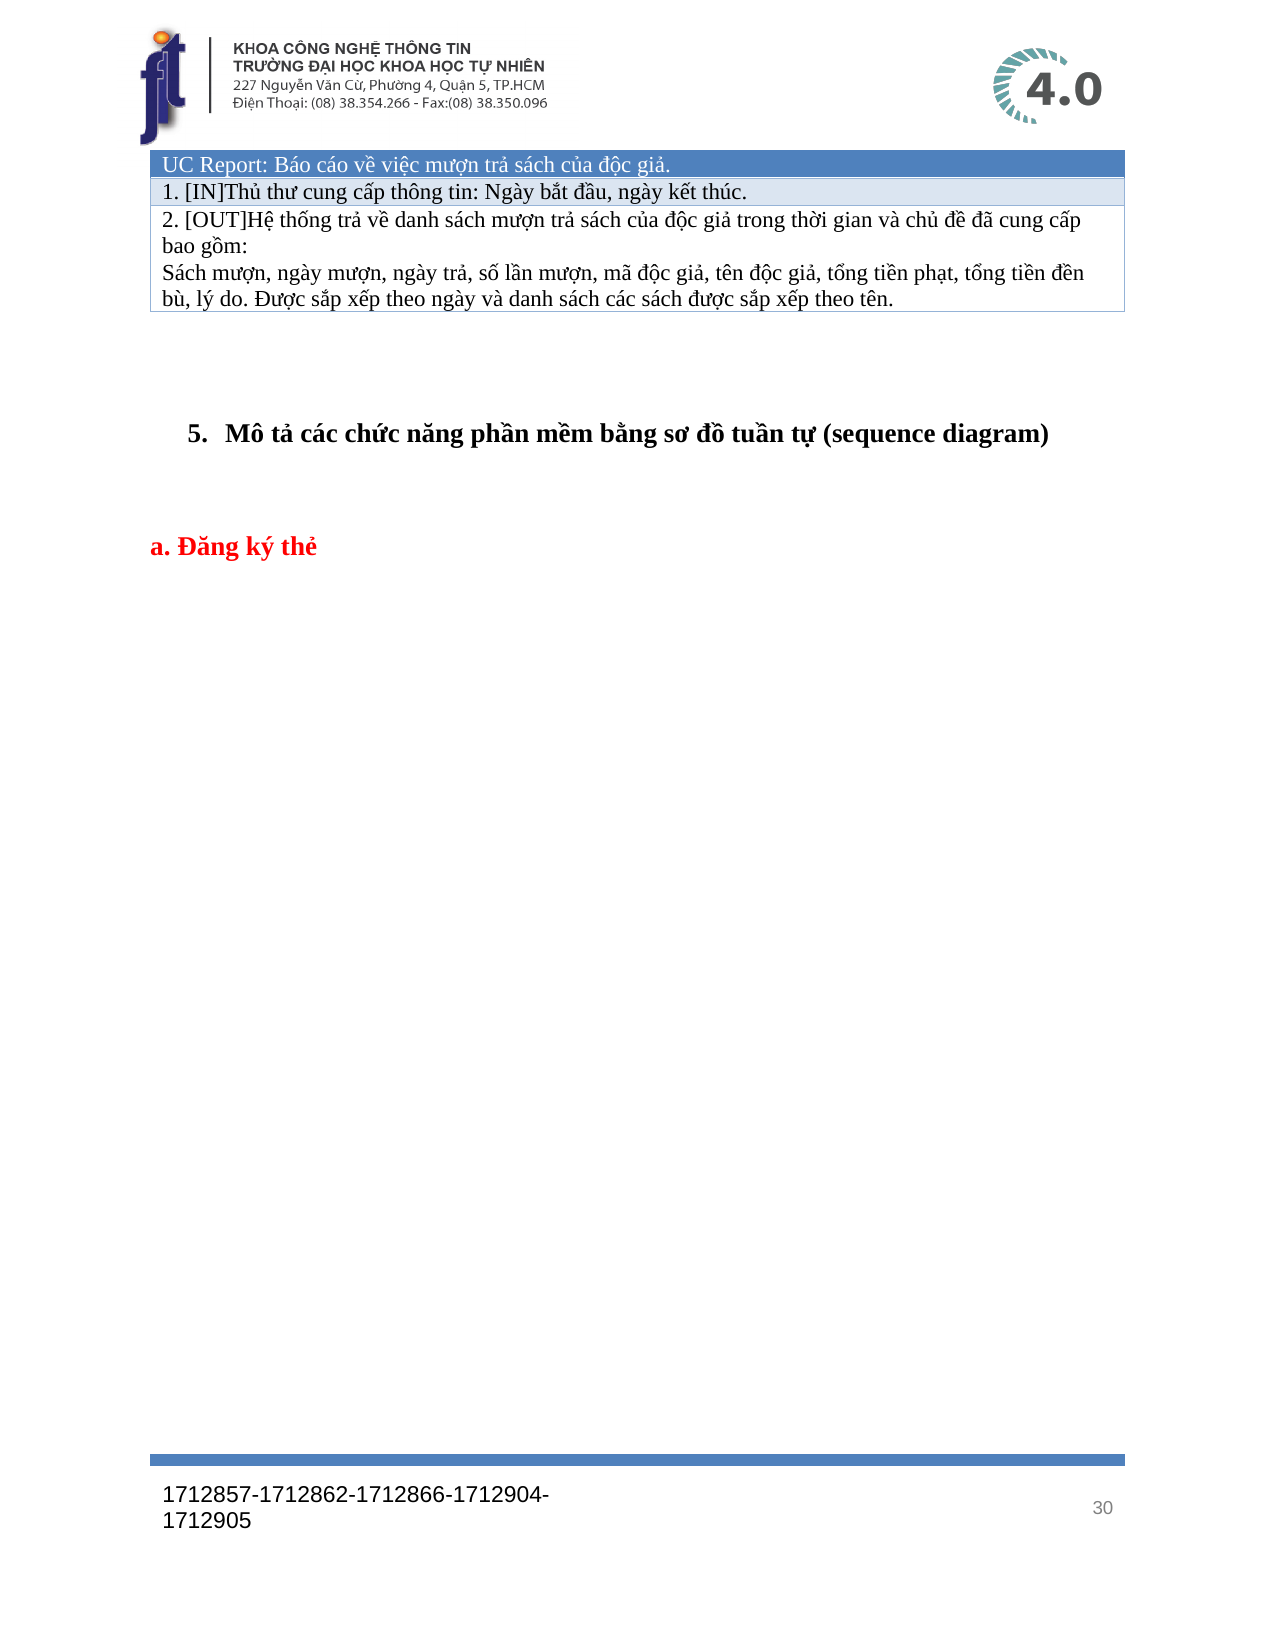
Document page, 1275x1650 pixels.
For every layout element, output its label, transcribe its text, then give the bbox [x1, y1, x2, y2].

list Mô tả các chức năng phần mềm bằng sơ đồ tuần tự (sequence diagram) [187, 417, 1125, 448]
picture [985, 41, 1108, 127]
table_header UC Report: Báo cáo về việc mượn trả sách của độc giả. [151, 151, 1124, 177]
text a. Đăng ký thẻ [150, 530, 1125, 561]
picture [117, 21, 580, 167]
table_cell 1. [IN]Thủ thư cung cấp thông tin: Ngày bắt đầu, ngày kết thúc. [151, 179, 1124, 205]
table_cell 2. [OUT]Hệ thống trả về danh sách mượn trả sách của độc giả trong thời gian và chủ đề đã cung cấp bao gồm: Sách mượn, ngày mượn, ngày trả, số lần mượn, mã độc giả, tên độc giả, tổng tiền phạt, tổng tiền đền bù, lý do. Được sắp xếp theo ngày và danh sách các sách được sắp xếp theo tên. [151, 206, 1124, 311]
